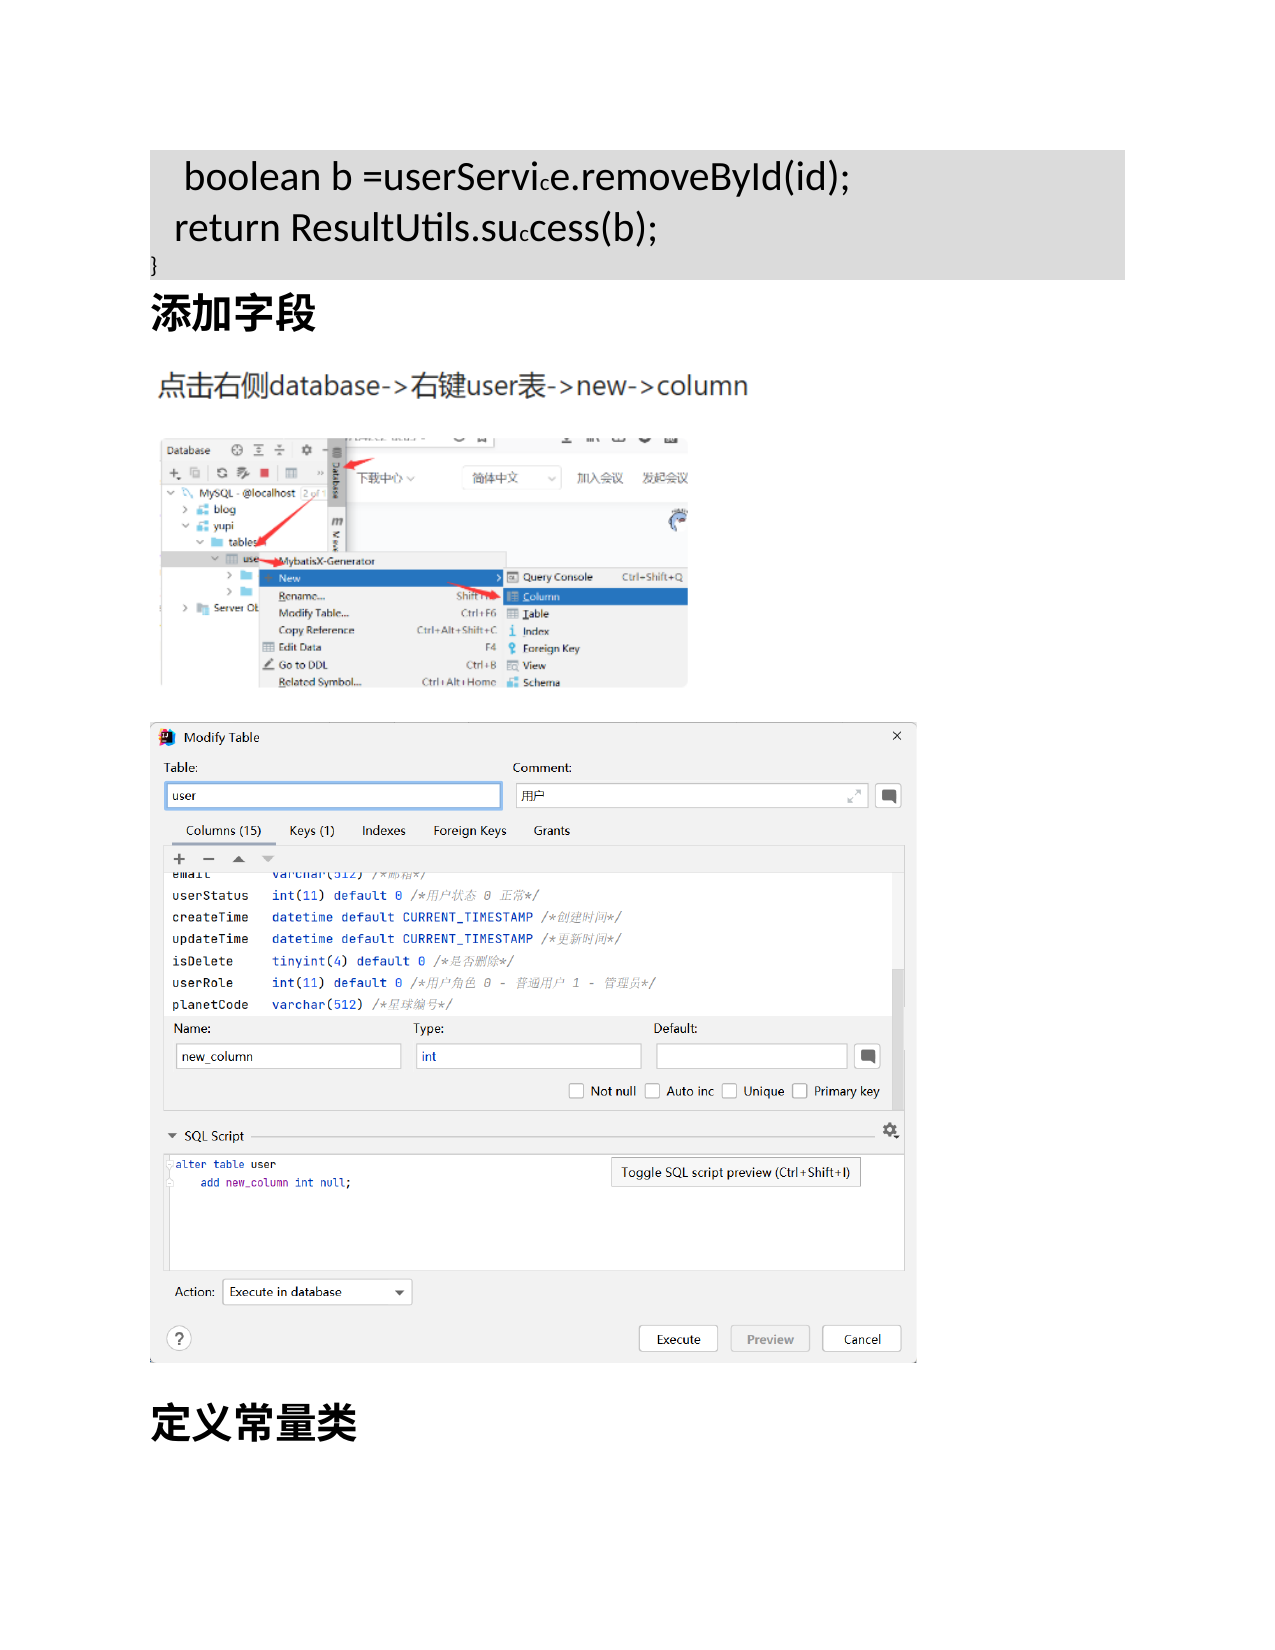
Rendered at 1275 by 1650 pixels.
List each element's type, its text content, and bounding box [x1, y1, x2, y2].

picture [150, 722, 917, 1363]
text } [150, 252, 1125, 280]
text return ResultUtils.success(b); [150, 201, 1125, 252]
picture [150, 368, 771, 695]
text boolean b =userService.removeById(id); [150, 150, 1125, 201]
